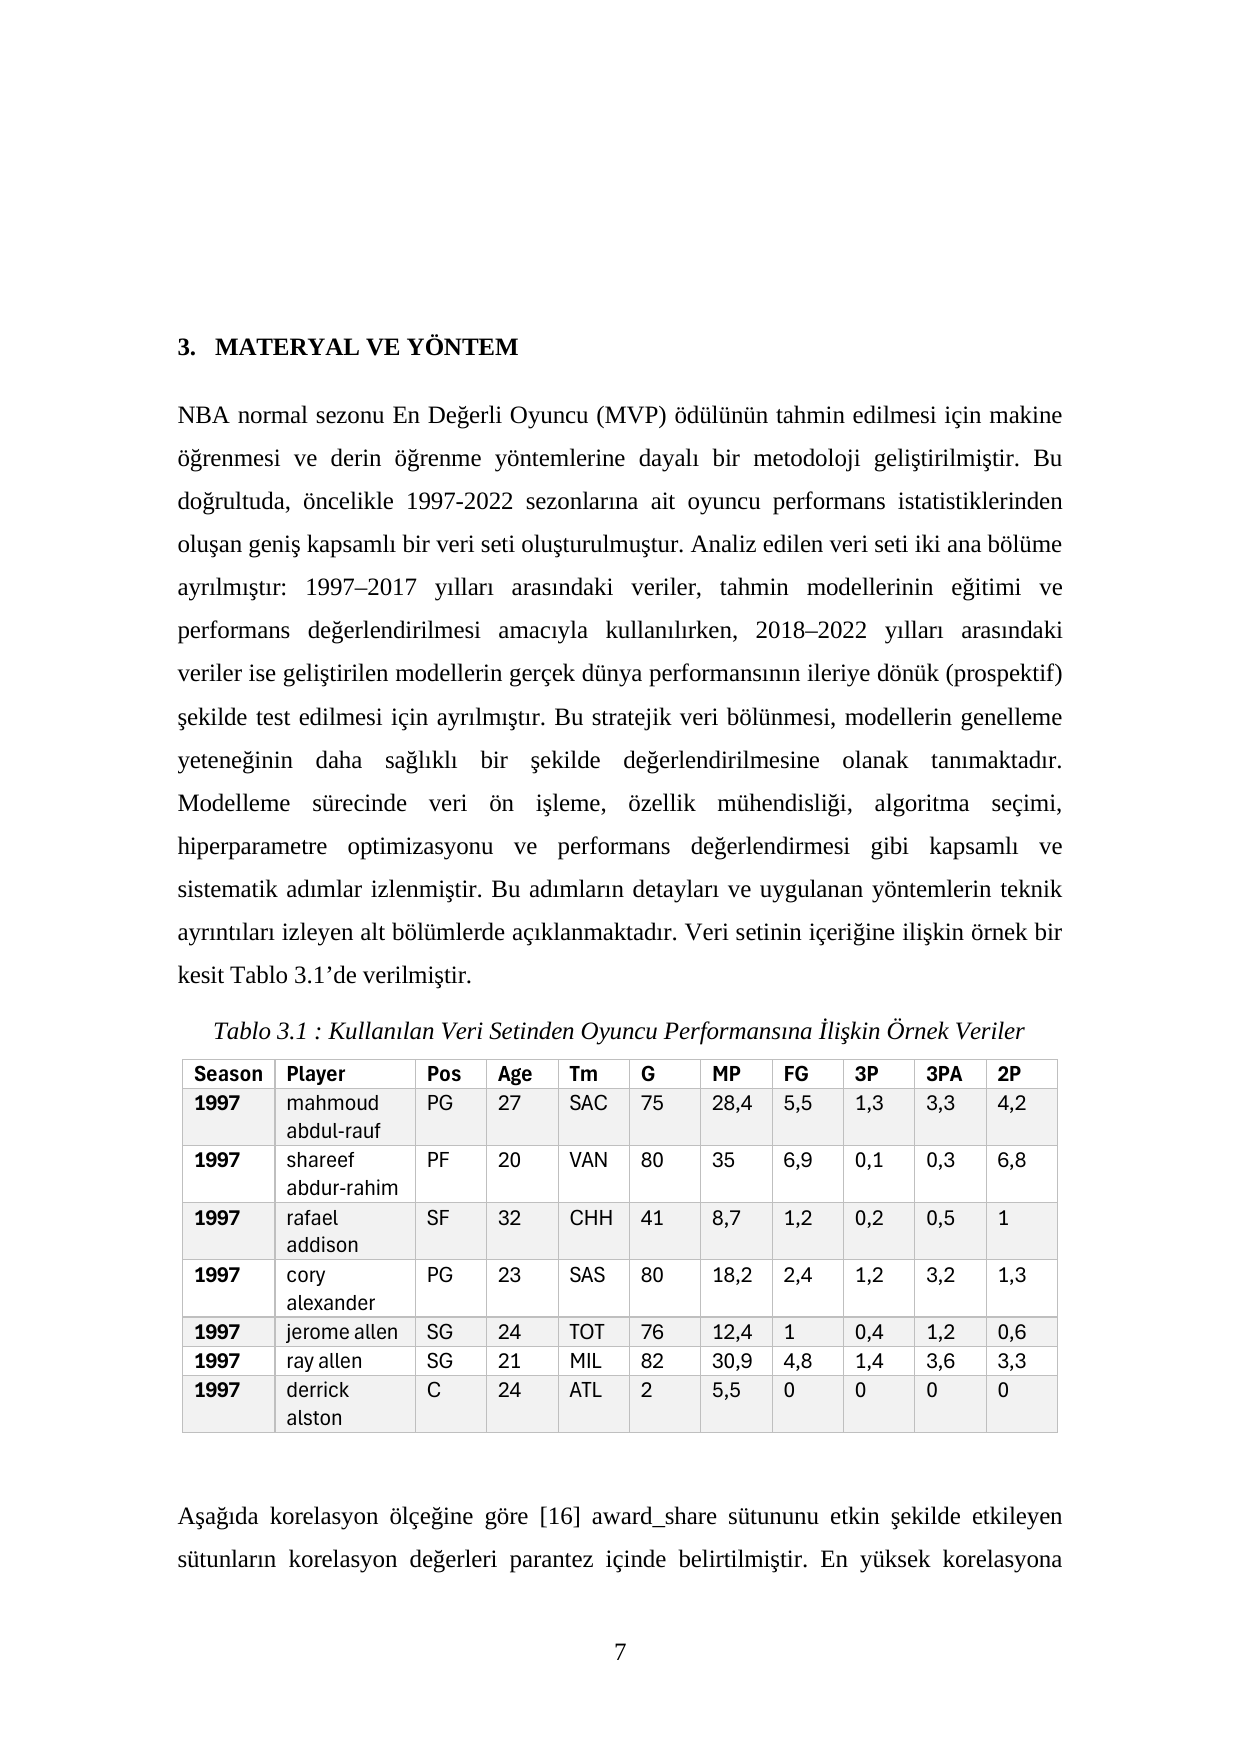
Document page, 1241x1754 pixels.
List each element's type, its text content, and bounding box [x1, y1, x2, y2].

table_header 2P [987, 1060, 1057, 1088]
table_cell 2,4 [773, 1260, 843, 1316]
table_header G [630, 1060, 700, 1088]
table_cell 20 [487, 1146, 558, 1202]
table_header Player [276, 1060, 415, 1088]
table_cell 80 [630, 1260, 700, 1316]
table_cell CHH [559, 1203, 629, 1259]
table_header 3P [844, 1060, 914, 1088]
table_cell C [416, 1376, 486, 1432]
table_cell 1 [987, 1203, 1057, 1259]
table_cell 35 [701, 1146, 772, 1202]
table_cell VAN [559, 1146, 629, 1202]
table_cell SG [416, 1347, 486, 1374]
table_cell 4,8 [773, 1347, 843, 1374]
table_header FG [773, 1060, 843, 1088]
table_header Pos [416, 1060, 486, 1088]
table_cell 1997 [183, 1260, 274, 1316]
table_cell 1,2 [844, 1260, 914, 1316]
table_cell 24 [487, 1376, 558, 1432]
table_cell 0,2 [844, 1203, 914, 1259]
table_cell 24 [487, 1318, 558, 1346]
table_cell 0,4 [844, 1318, 914, 1346]
table_cell 28,4 [701, 1089, 772, 1145]
table_header MP [701, 1060, 772, 1088]
table_header 3PA [915, 1060, 986, 1088]
table_cell ATL [559, 1376, 629, 1432]
table_cell 4,2 [987, 1089, 1057, 1145]
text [177, 1501, 1063, 1573]
table_cell 3,3 [987, 1347, 1057, 1374]
table_header Age [487, 1060, 558, 1088]
table_cell 0,1 [844, 1146, 914, 1202]
table_cell 3,2 [915, 1260, 986, 1316]
table_cell 23 [487, 1260, 558, 1316]
table_cell 0 [773, 1376, 843, 1432]
table_cell 18,2 [701, 1260, 772, 1316]
table_cell SAC [559, 1089, 629, 1145]
text NBA normal sezonu En Değerli Oyuncu (MVP) ödülünün tahmin edilmesi için makine öğrenmesi ve derin öğrenme yöntemlerine dayalı bir metodoloji geliştirilmiştir. Bu doğrultuda, öncelikle 1997-2022 sezonlarına ait oyuncu performans istatistiklerinden oluşan geniş kapsamlı bir veri seti oluşturulmuştur. Analiz edilen veri seti iki ana bölüme ayrılmıştır: 1997–2017 yılları arasındaki veriler, tahmin modellerinin eğitimi ve performans değerlendirilmesi amacıyla kullanılırken, 2018–2022 yılları arasındaki veriler ise geliştirilen modellerin gerçek dünya performansının ileriye dönük (prospektif) şekilde test edilmesi için ayrılmıştır. Bu stratejik veri bölünmesi, modellerin genelleme yeteneğinin daha sağlıklı bir şekilde değerlendirilmesine olanak tanımaktadır. Modelleme sürecinde veri ön işleme, özellik mühendisliği, algoritma seçimi, hiperparametre optimizasyonu ve performans değerlendirmesi gibi kapsamlı ve sistematik adımlar izlenmiştir. Bu adımların detayları ve uygulanan yöntemlerin teknik ayrıntıları izleyen alt bölümlerde açıklanmaktadır. Veri setinin içeriğine ilişkin örnek bir kesit Tablo 3.1’de verilmiştir. [177, 400, 1063, 989]
table_cell 21 [487, 1347, 558, 1374]
table_cell MIL [559, 1347, 629, 1374]
table_cell jerome allen [276, 1318, 415, 1346]
table_cell 1,2 [773, 1203, 843, 1259]
table_cell 5,5 [773, 1089, 843, 1145]
table_cell TOT [559, 1318, 629, 1346]
table_cell PG [416, 1260, 486, 1316]
table_cell 8,7 [701, 1203, 772, 1259]
table_cell 1997 [183, 1376, 274, 1432]
table_cell SG [416, 1318, 486, 1346]
table_cell 0,3 [915, 1146, 986, 1202]
table_cell 1,3 [844, 1089, 914, 1145]
table_cell 3,3 [915, 1089, 986, 1145]
table_cell 1 [773, 1318, 843, 1346]
table_cell 80 [630, 1146, 700, 1202]
table_cell PF [416, 1146, 486, 1202]
table_cell cory alexander [276, 1260, 415, 1316]
table_cell 1,4 [844, 1347, 914, 1374]
table_cell 1997 [183, 1203, 274, 1259]
table_cell rafael addison [276, 1203, 415, 1259]
table_cell 1997 [183, 1089, 274, 1145]
table_cell 76 [630, 1318, 700, 1346]
table_cell 1,3 [987, 1260, 1057, 1316]
table_cell 41 [630, 1203, 700, 1259]
table_cell 3,6 [915, 1347, 986, 1374]
table_cell shareef abdur-rahim [276, 1146, 415, 1202]
table_cell 12,4 [701, 1318, 772, 1346]
text Tablo 3.1 : Kullanılan Veri Setinden Oyuncu Performansına İlişkin Örnek Veriler [177, 1016, 1063, 1045]
table_cell 75 [630, 1089, 700, 1145]
table_cell 2 [630, 1376, 700, 1432]
table_cell 0 [844, 1376, 914, 1432]
table_cell ray allen [276, 1347, 415, 1374]
table_cell 1,2 [915, 1318, 986, 1346]
table_cell 32 [487, 1203, 558, 1259]
table_cell 1997 [183, 1318, 274, 1346]
table_cell 6,9 [773, 1146, 843, 1202]
table_cell 6,8 [987, 1146, 1057, 1202]
table_header Tm [559, 1060, 629, 1088]
table_cell 1997 [183, 1347, 274, 1374]
table_cell 82 [630, 1347, 700, 1374]
table_cell 0,6 [987, 1318, 1057, 1346]
table_cell PG [416, 1089, 486, 1145]
table_header Season [183, 1060, 274, 1088]
table_cell 5,5 [701, 1376, 772, 1432]
table_cell 27 [487, 1089, 558, 1145]
table_cell 0,5 [915, 1203, 986, 1259]
subtitle MATERYAL VE YÖNTEM [177, 332, 1063, 360]
table_cell mahmoud abdul-rauf [276, 1089, 415, 1145]
table_cell derrick alston [276, 1376, 415, 1432]
table_cell 0 [987, 1376, 1057, 1432]
table_cell 30,9 [701, 1347, 772, 1374]
table_cell 0 [915, 1376, 986, 1432]
table_cell 1997 [183, 1146, 274, 1202]
table_cell SAS [559, 1260, 629, 1316]
table_cell SF [416, 1203, 486, 1259]
